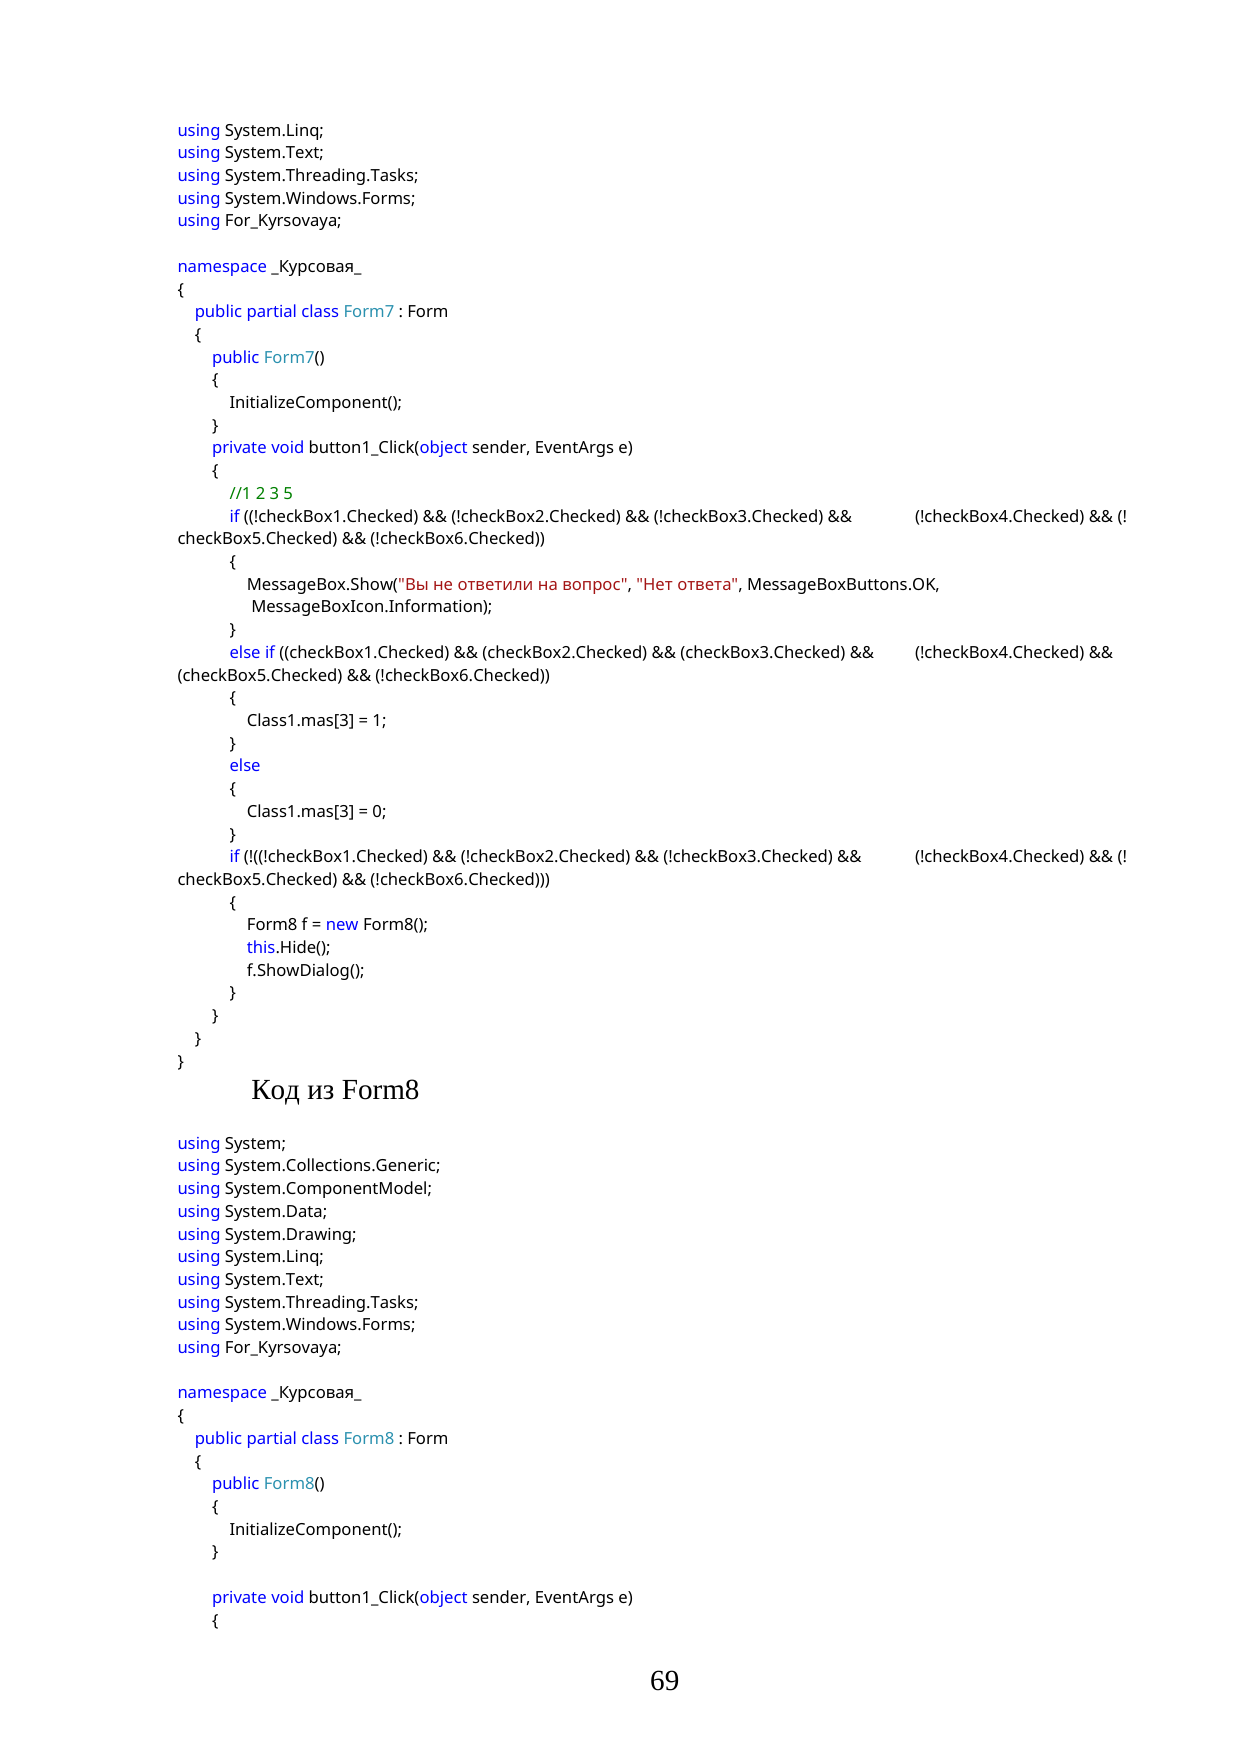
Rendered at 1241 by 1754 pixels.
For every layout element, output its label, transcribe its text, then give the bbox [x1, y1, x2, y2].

text { [177, 1608, 1152, 1631]
text else [177, 754, 1152, 777]
text { [177, 1404, 1152, 1426]
text using System.Windows.Forms; [177, 186, 1152, 209]
text public Form8() [177, 1472, 1152, 1494]
text using System.Windows.Forms; [177, 1313, 1152, 1336]
text { [177, 459, 1152, 481]
text using System.Text; [177, 1267, 1152, 1290]
text } [177, 413, 1152, 436]
text } [177, 1540, 1152, 1563]
text MessageBox.Show("Вы не ответили на вопрос", "Нет ответа", MessageBoxButtons.OK, MessageBoxIcon.Information); [177, 572, 1152, 618]
text { [177, 368, 1152, 391]
text f.ShowDialog(); [177, 958, 1152, 981]
text } [177, 618, 1152, 640]
text } [177, 1049, 1152, 1072]
text } [177, 822, 1152, 845]
text else if ((checkBox1.Checked) && (checkBox2.Checked) && (checkBox3.Checked) && (!checkBox4.Checked) && (checkBox5.Checked) && (!checkBox6.Checked)) [177, 640, 1152, 686]
text this.Hide(); [177, 936, 1152, 958]
text InitializeComponent(); [177, 391, 1152, 413]
text Код из Form8 [177, 1072, 1152, 1105]
text using System.Collections.Generic; [177, 1154, 1152, 1177]
text { [177, 322, 1152, 345]
text Class1.mas[3] = 1; [177, 708, 1152, 731]
text { [177, 549, 1152, 572]
text using System.Linq; [177, 118, 1152, 141]
text if ((!checkBox1.Checked) && (!checkBox2.Checked) && (!checkBox3.Checked) && (!checkBox4.Checked) && (!checkBox5.Checked) && (!checkBox6.Checked)) [177, 504, 1152, 549]
text } [177, 1004, 1152, 1026]
text if (!((!checkBox1.Checked) && (!checkBox2.Checked) && (!checkBox3.Checked) && (!checkBox4.Checked) && (!checkBox5.Checked) && (!checkBox6.Checked))) [177, 845, 1152, 890]
text private void button1_Click(object sender, EventArgs e) [177, 436, 1152, 459]
text { [177, 277, 1152, 300]
text using System.Drawing; [177, 1222, 1152, 1245]
text namespace _Курсовая_ [177, 1381, 1152, 1404]
text { [177, 1494, 1152, 1517]
text private void button1_Click(object sender, EventArgs e) [177, 1585, 1152, 1608]
text using System; [177, 1131, 1152, 1154]
text } [177, 731, 1152, 754]
text using System.ComponentModel; [177, 1177, 1152, 1199]
text using System.Threading.Tasks; [177, 163, 1152, 186]
text { [177, 1449, 1152, 1472]
text { [177, 686, 1152, 708]
text using System.Linq; [177, 1245, 1152, 1267]
text using For_Kyrsovaya; [177, 1336, 1152, 1358]
text } [177, 981, 1152, 1004]
text InitializeComponent(); [177, 1517, 1152, 1540]
text using System.Data; [177, 1199, 1152, 1222]
text Form8 f = new Form8(); [177, 913, 1152, 936]
text using System.Threading.Tasks; [177, 1290, 1152, 1313]
text Class1.mas[3] = 0; [177, 799, 1152, 822]
text namespace _Курсовая_ [177, 254, 1152, 277]
text { [177, 890, 1152, 913]
text } [177, 1026, 1152, 1049]
text public partial class Form7 : Form [177, 300, 1152, 322]
text using System.Text; [177, 141, 1152, 163]
text { [177, 777, 1152, 799]
text public partial class Form8 : Form [177, 1426, 1152, 1449]
text //1 2 3 5 [177, 481, 1152, 504]
text public Form7() [177, 345, 1152, 368]
text using For_Kyrsovaya; [177, 209, 1152, 232]
